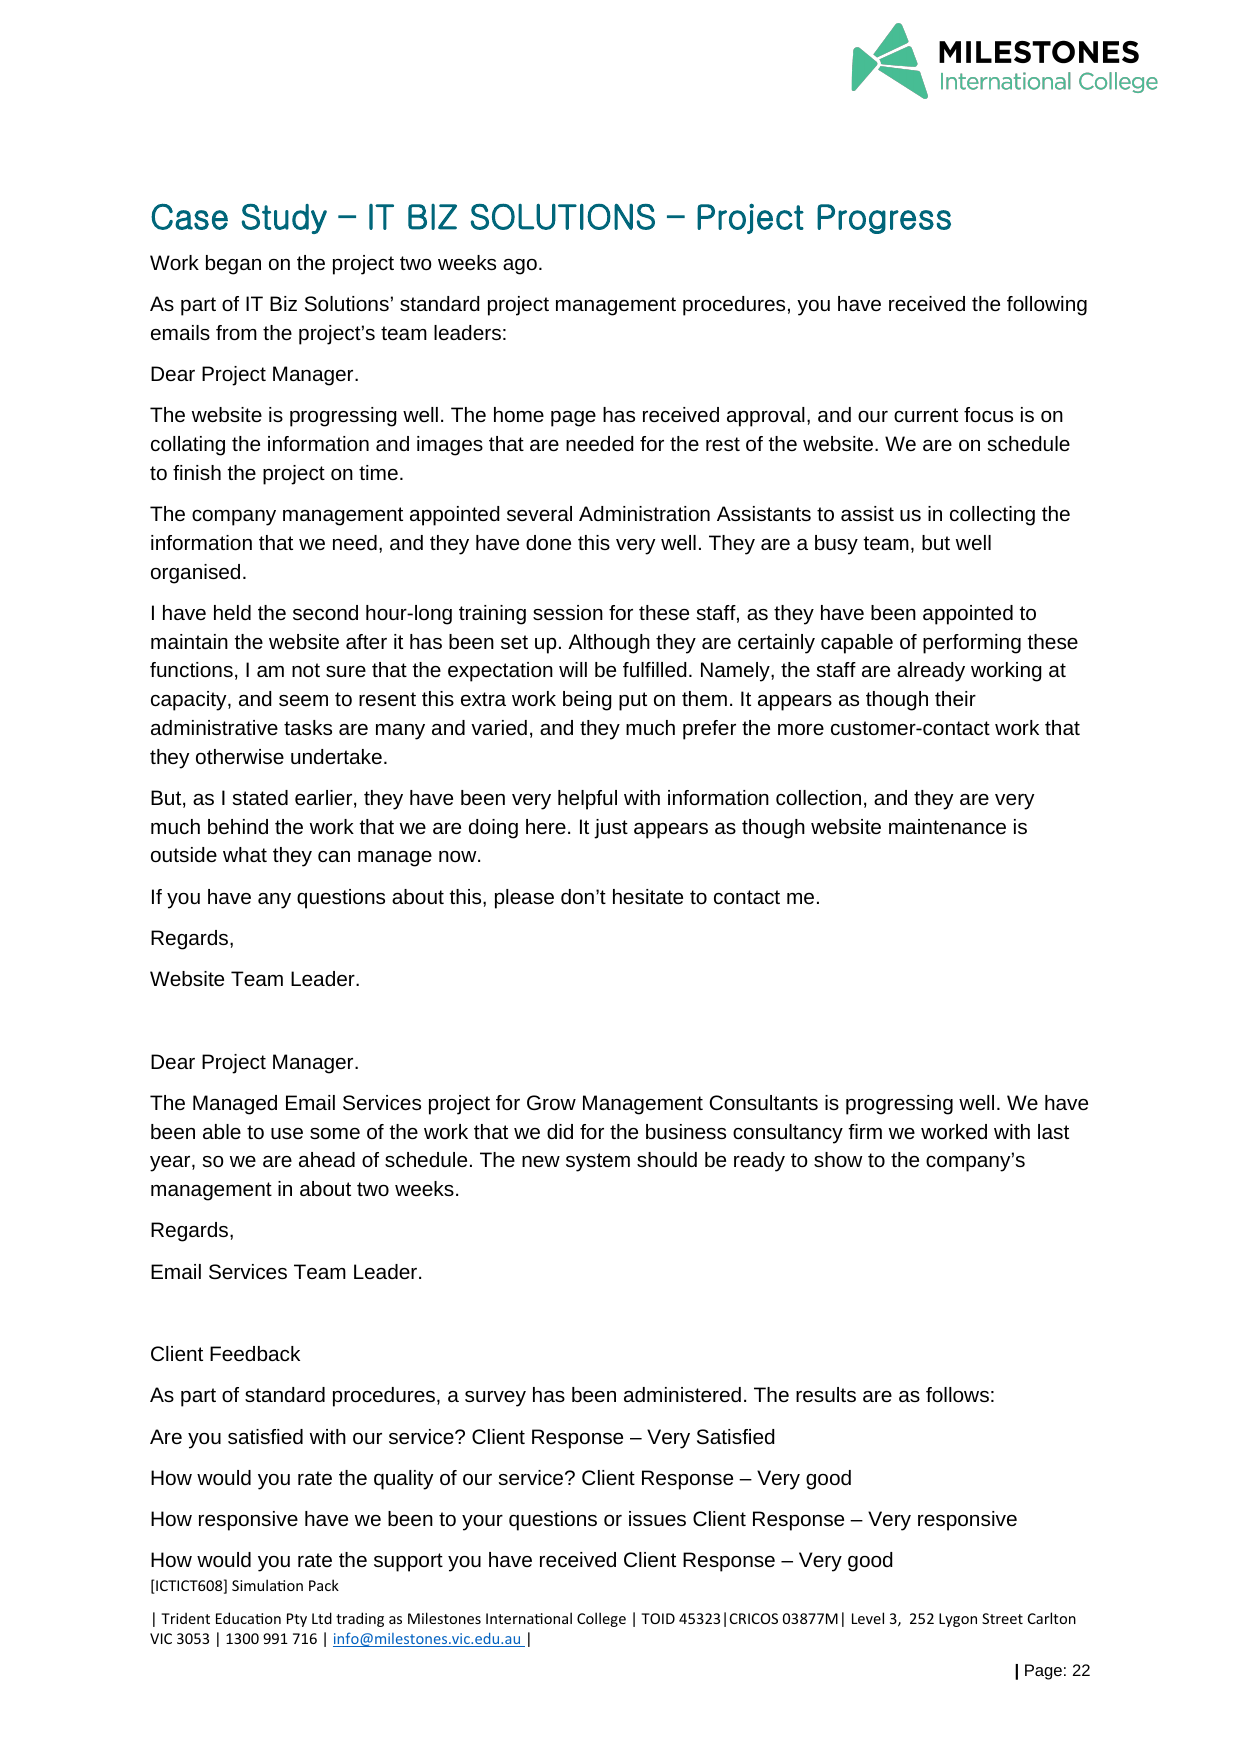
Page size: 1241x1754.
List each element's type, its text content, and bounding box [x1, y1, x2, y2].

text The company management appointed several Administration Assistants to assist us in collecting the information that we need, and they have done this very well. They are a busy team, but well organised. [150, 502, 1090, 583]
text Regards, [150, 926, 1090, 950]
text Case Study – IT BIZ SOLUTIONS – Project Progress [150, 200, 1090, 233]
text How responsive have we been to your questions or issues Client Response – Very responsive [150, 1507, 1090, 1531]
text Work began on the project two weeks ago. [150, 251, 1090, 275]
text If you have any questions about this, please don’t hesitate to contact me. [150, 884, 1090, 908]
text Dear Project Manager. [150, 362, 1090, 386]
text I have held the second hour-long training session for these staff, as they have been appointed to maintain the website after it has been set up. Although they are certainly capable of performing these functions, I am not sure that the expectation will be fulfilled. Namely, the staff are already working at capacity, and seem to resent this extra work being put on them. It appears as though their administrative tasks are many and varied, and they much prefer the more customer-contact work that they otherwise undertake. [150, 601, 1090, 768]
text Client Feedback [150, 1342, 1090, 1366]
text How would you rate the quality of our service? Client Response – Very good [150, 1466, 1090, 1490]
text Website Team Leader. [150, 967, 1090, 991]
text Are you satisfied with our service? Client Response – Very Satisfied [150, 1424, 1090, 1448]
text But, as I stated earlier, they have been very helpful with information collection, and they are very much behind the work that we are doing here. It just appears as though website maintenance is outside what they can manage now. [150, 786, 1090, 867]
text The website is progressing well. The home page has received approval, and our current focus is on collating the information and images that are needed for the rest of the website. We are on schedule to finish the project on time. [150, 403, 1090, 485]
text How would you rate the support you have received Client Response – Very good [150, 1548, 1090, 1572]
picture [851, 23, 1158, 99]
text The Managed Email Services project for Grow Management Consultants is progressing well. We have been able to use some of the work that we did for the business consultancy firm we worked with last year, so we are ahead of schedule. The new system should be ready to show to the company’s management in about two weeks. [150, 1091, 1090, 1201]
text Regards, [150, 1218, 1090, 1242]
text Dear Project Manager. [150, 1049, 1090, 1073]
text As part of standard procedures, a survey has been administered. The results are as follows: [150, 1383, 1090, 1407]
text As part of IT Biz Solutions’ standard project management procedures, you have received the following emails from the project’s team leaders: [150, 292, 1090, 345]
text Email Services Team Leader. [150, 1259, 1090, 1283]
